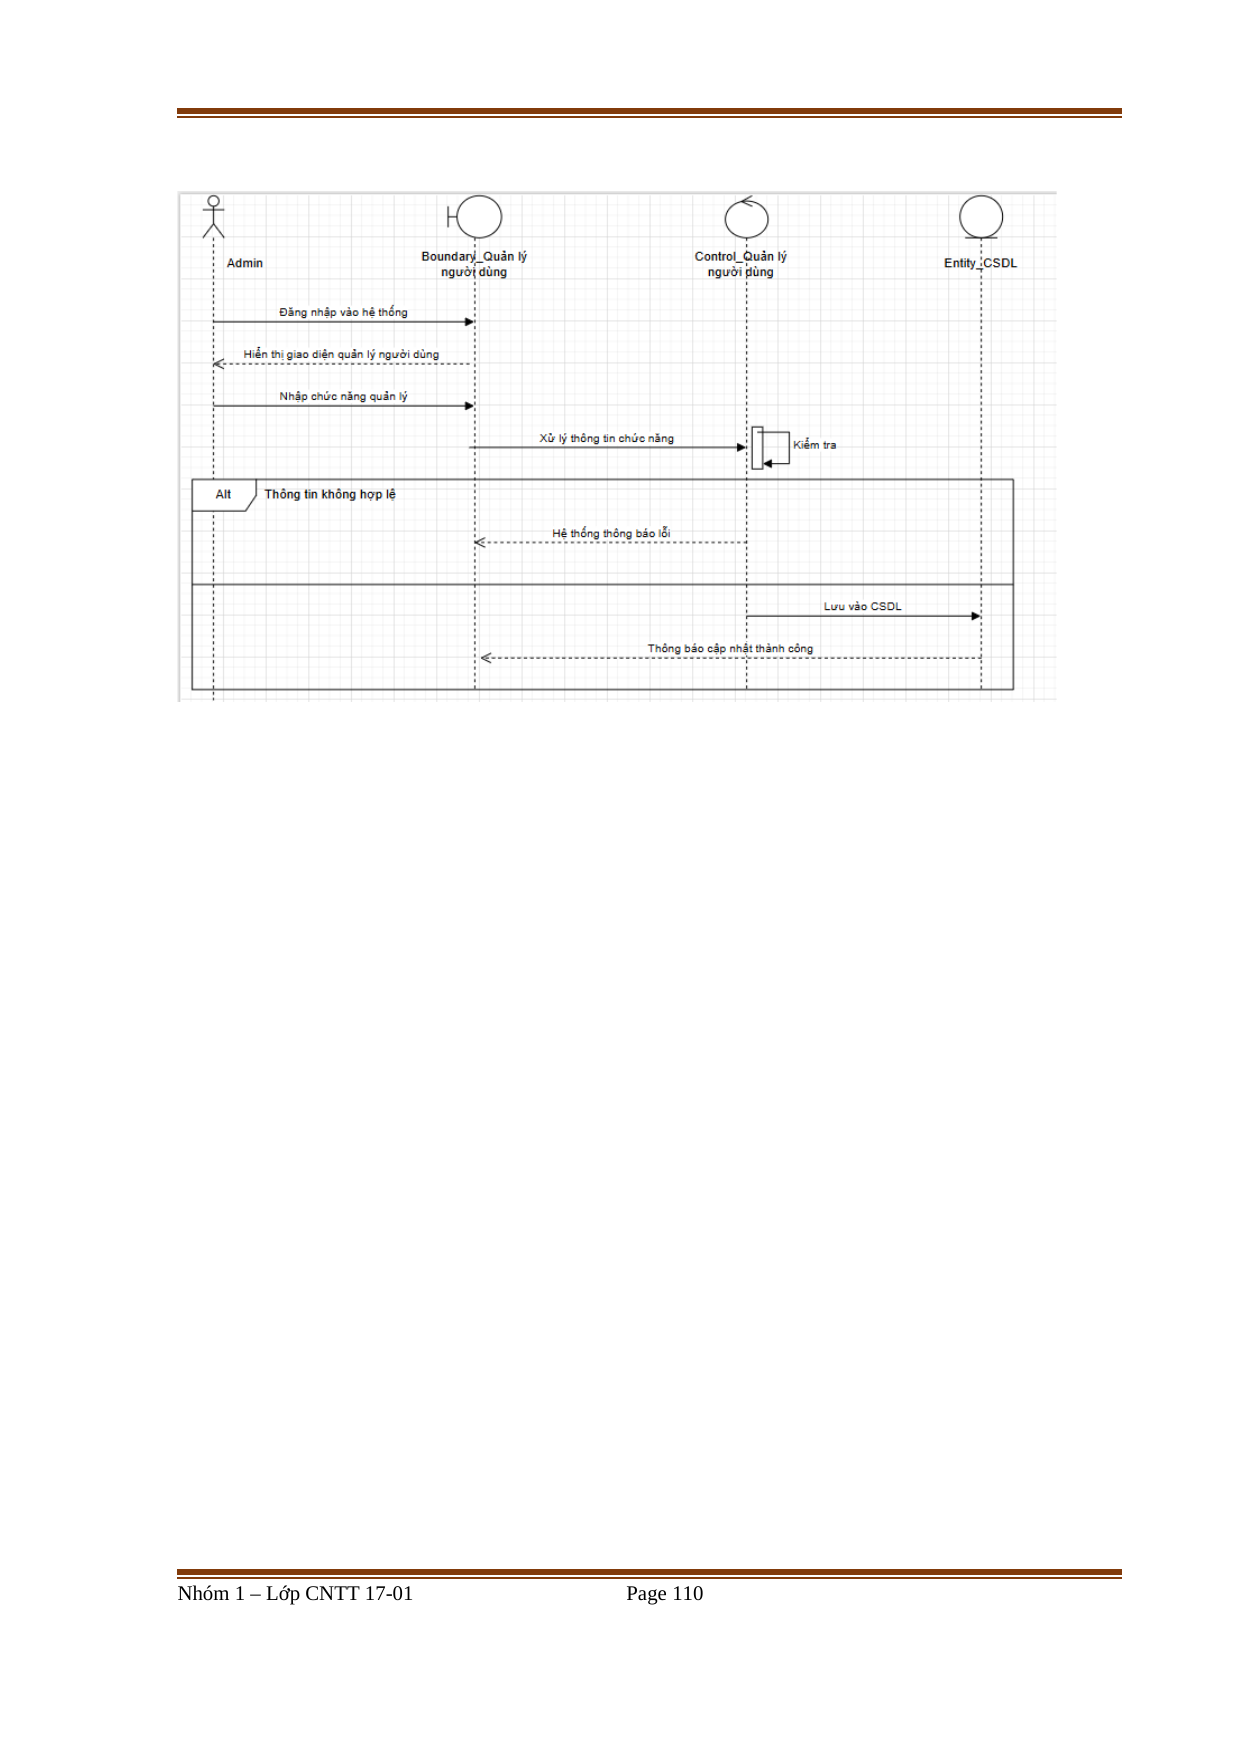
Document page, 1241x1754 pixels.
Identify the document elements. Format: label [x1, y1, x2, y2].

picture [177, 191, 1057, 702]
